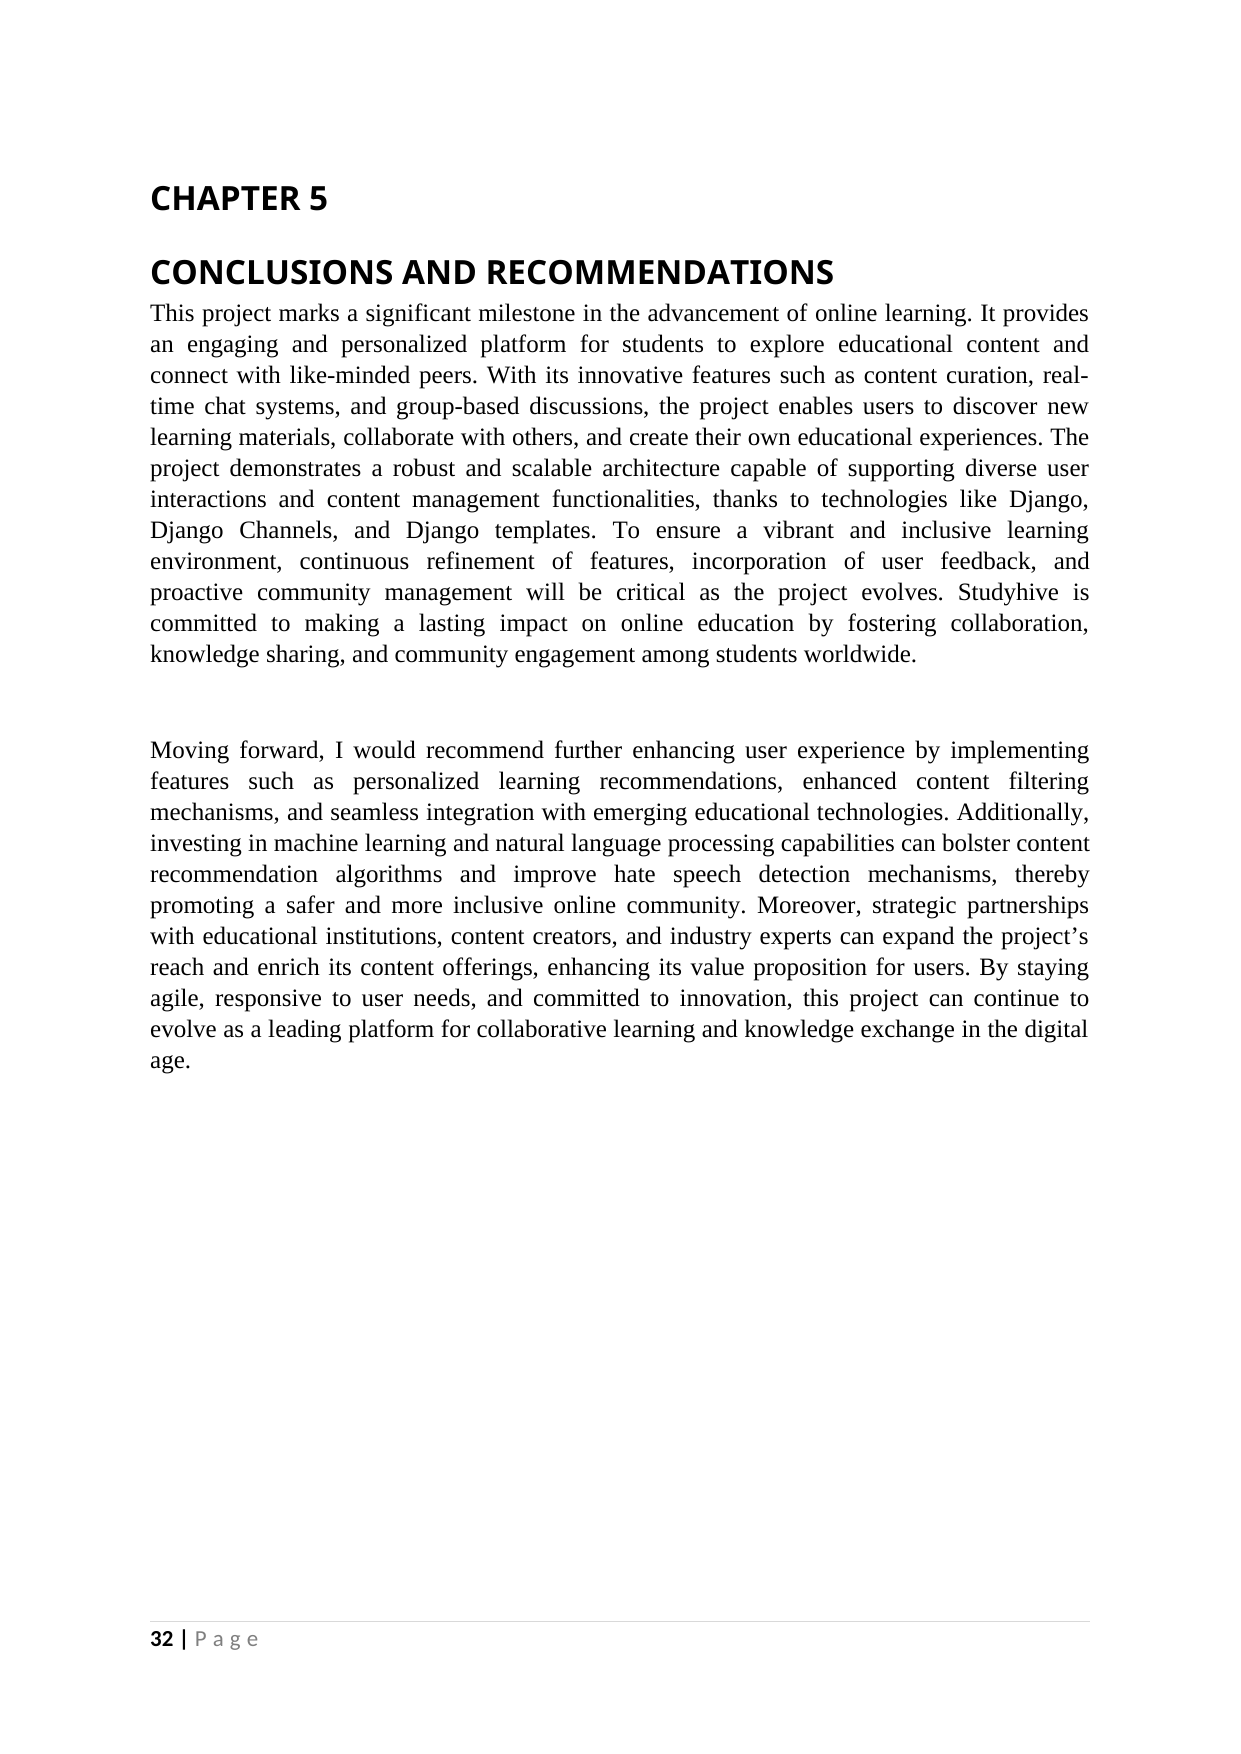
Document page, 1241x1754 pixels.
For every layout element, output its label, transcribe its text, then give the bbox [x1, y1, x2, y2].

text This project marks a significant milestone in the advancement of online learning. It provides an engaging and personalized platform for students to explore educational content and connect with like-minded peers. With its innovative features such as content curation, real-time chat systems, and group-based discussions, the project enables users to discover new learning materials, collaborate with others, and create their own educational experiences. The project demonstrates a robust and scalable architecture capable of supporting diverse user interactions and content management functionalities, thanks to technologies like Django, Django Channels, and Django templates. To ensure a vibrant and inclusive learning environment, continuous refinement of features, incorporation of user feedback, and proactive community management will be critical as the project evolves. Studyhive is committed to making a lasting impact on online education by fostering collaboration, knowledge sharing, and community engagement among students worldwide. [150, 298, 1090, 668]
subtitle CHAPTER 5 [150, 175, 1090, 220]
subtitle CONCLUSIONS AND RECOMMENDATIONS [150, 249, 1090, 294]
text Moving forward, I would recommend further enhancing user experience by implementing features such as personalized learning recommendations, enhanced content filtering mechanisms, and seamless integration with emerging educational technologies. Additionally, investing in machine learning and natural language processing capabilities can bolster content recommendation algorithms and improve hate speech detection mechanisms, thereby promoting a safer and more inclusive online community. Moreover, strategic partnerships with educational institutions, content creators, and industry experts can expand the project’s reach and enrich its content offerings, enhancing its value proposition for users. By staying agile, responsive to user needs, and committed to innovation, this project can continue to evolve as a leading platform for collaborative learning and knowledge exchange in the digital age. [150, 735, 1090, 1074]
